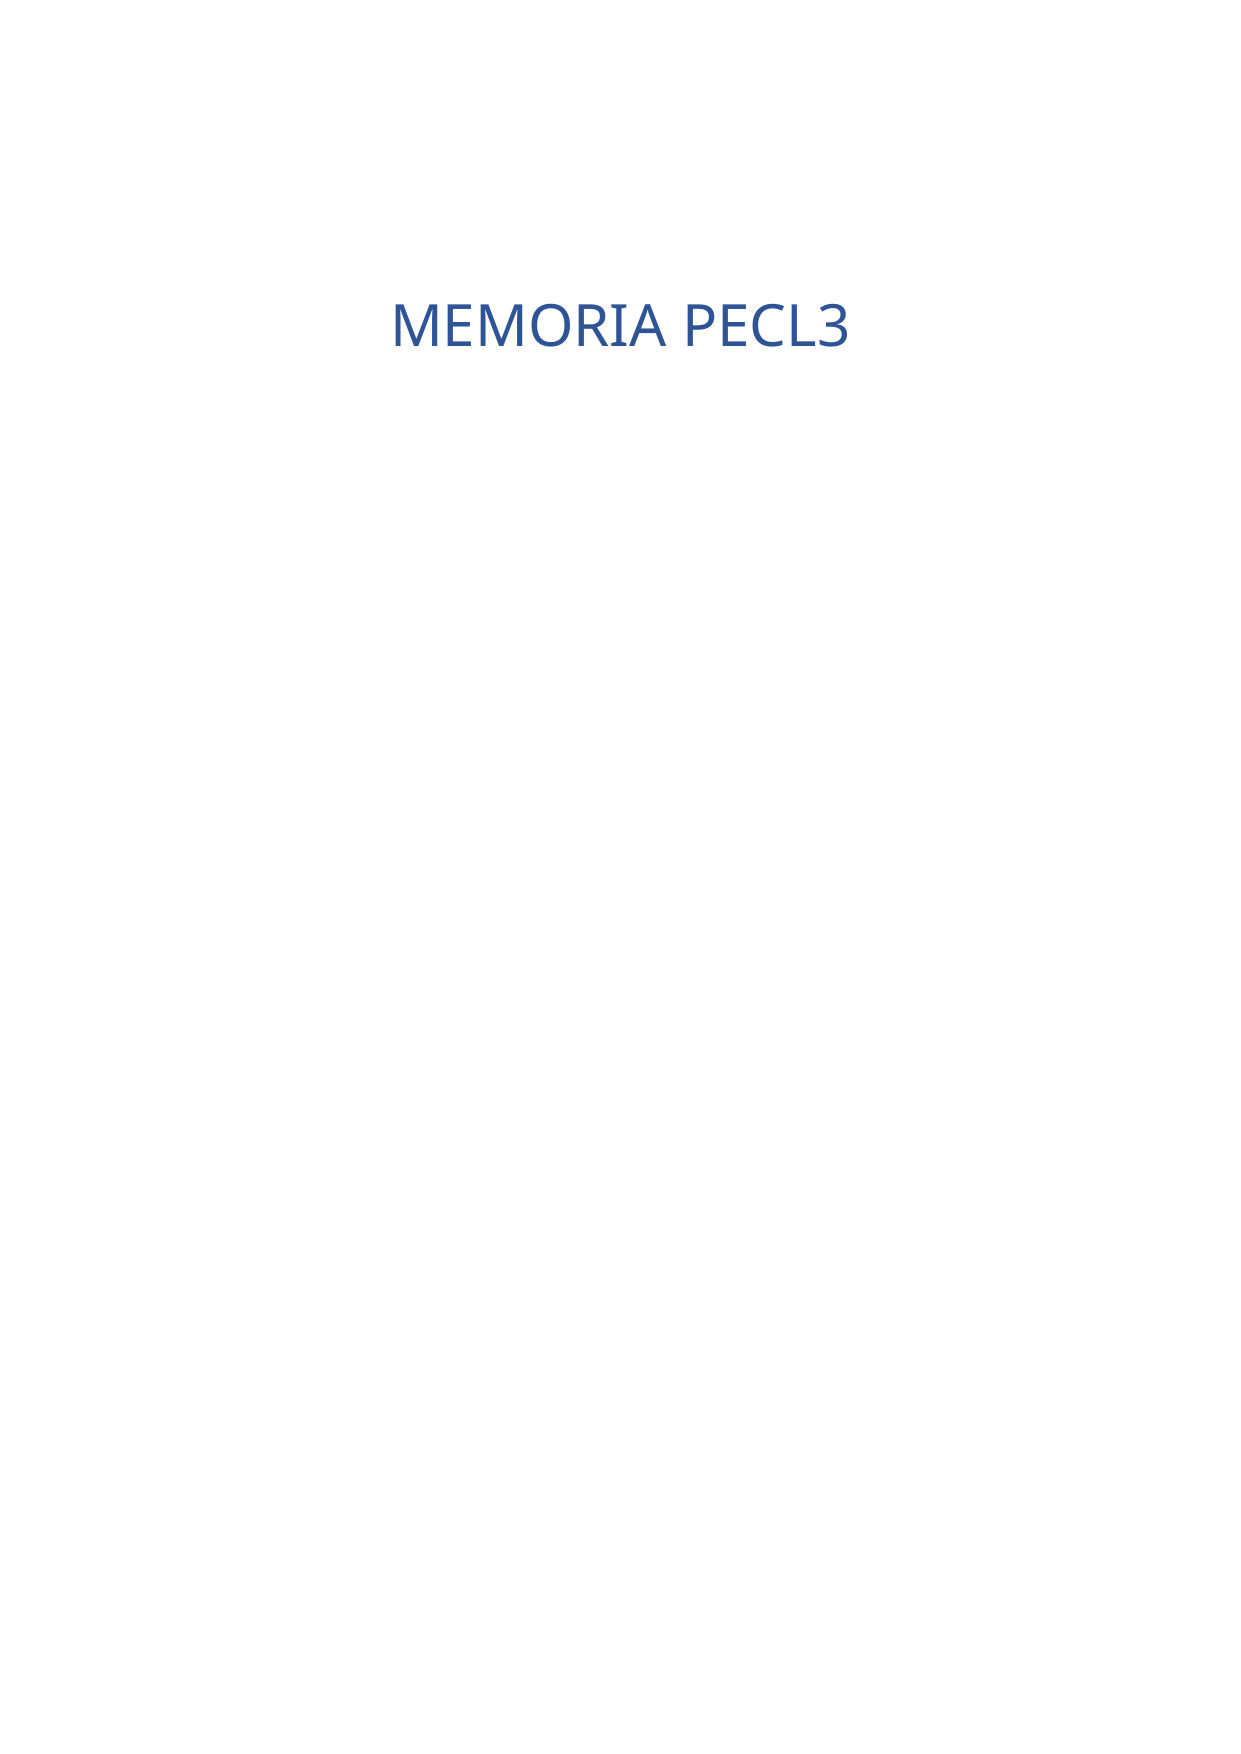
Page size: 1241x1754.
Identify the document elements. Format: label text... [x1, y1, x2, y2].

text MEMORIA PECL3 [177, 284, 1063, 363]
